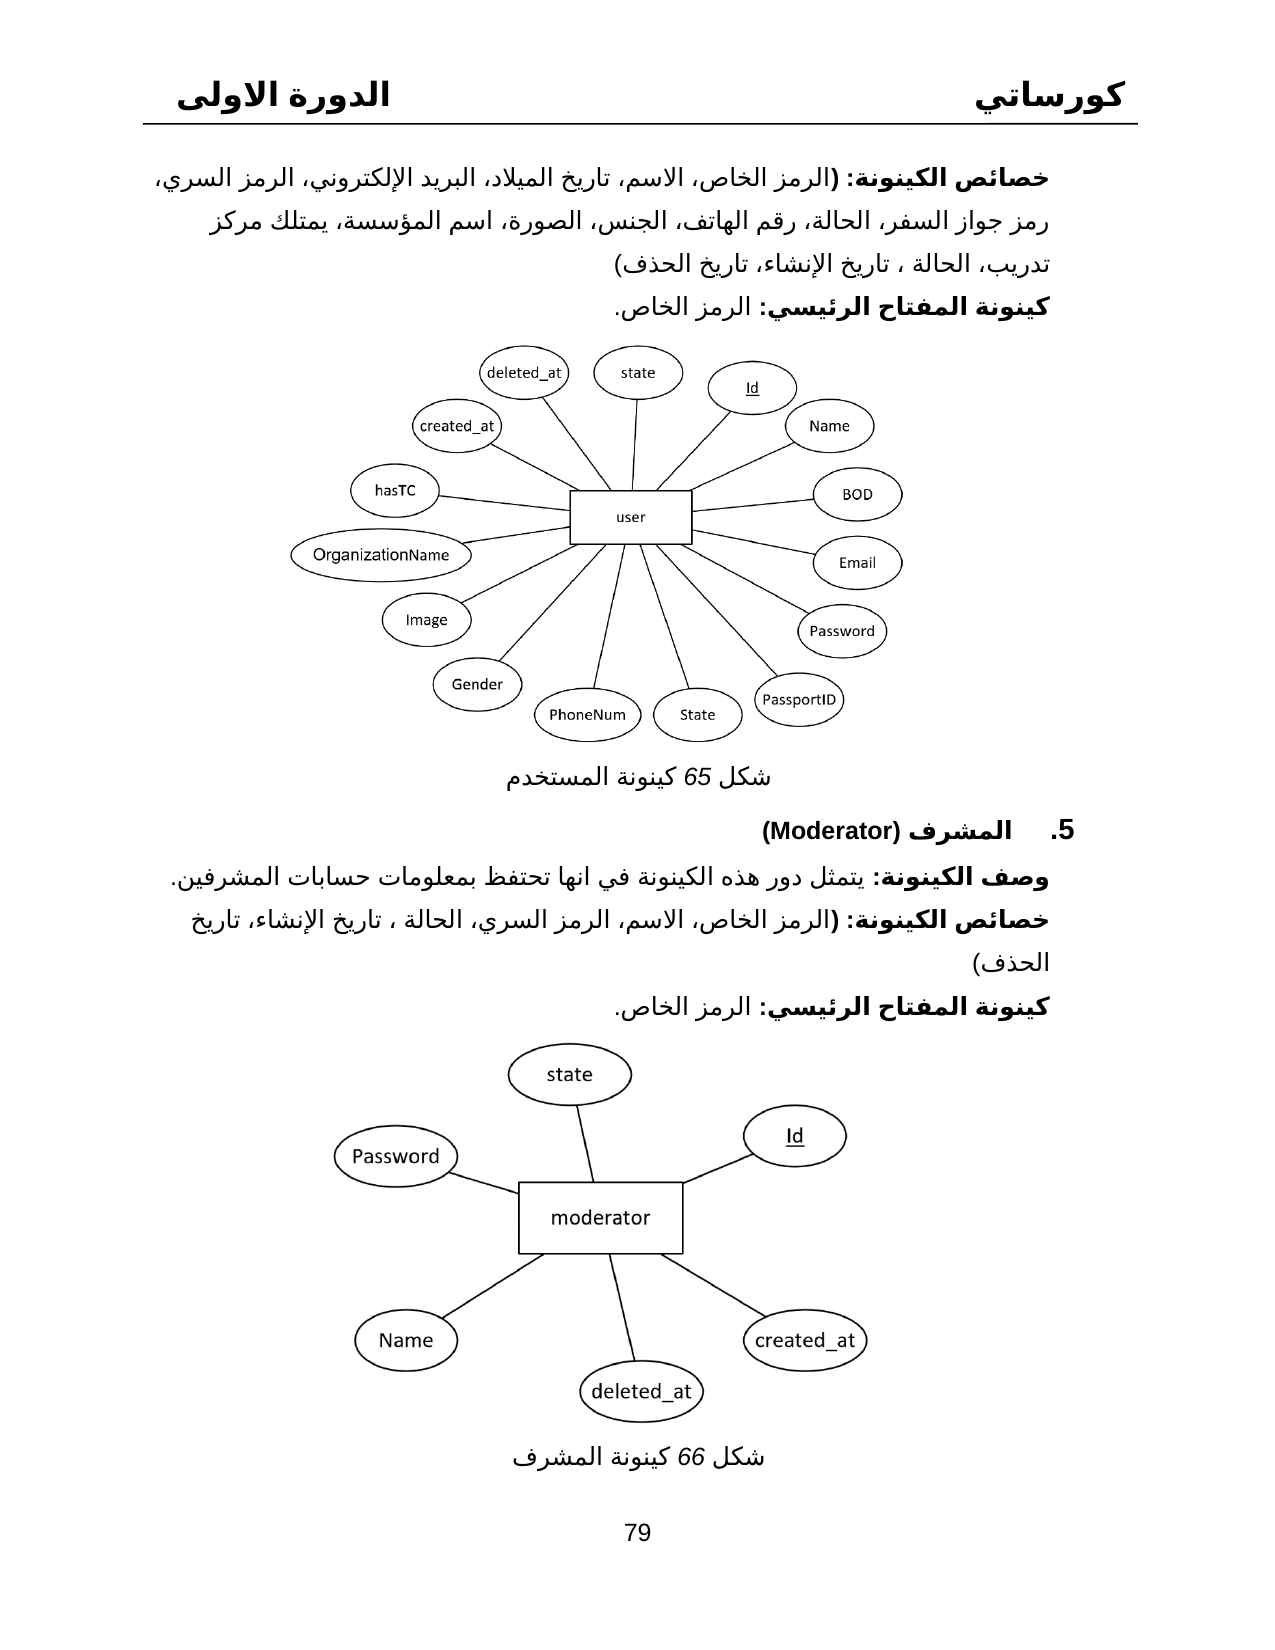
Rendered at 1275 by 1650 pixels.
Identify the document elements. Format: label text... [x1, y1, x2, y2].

text كينونة المفتاح الرئيسي: الرمز الخاص. [150, 991, 1050, 1020]
text شكل 66 كينونة المشرف [150, 1441, 1125, 1470]
picture [284, 335, 915, 748]
text شكل 65 كينونة المستخدم [150, 762, 1125, 791]
list المشرف (Moderator) [150, 812, 1050, 845]
text خصائص الكينونة: (الرمز الخاص، الاسم، الرمز السري، الحالة ، تاريخ الإنشاء، تاريخ الحذف) [150, 905, 1050, 977]
picture [324, 1034, 876, 1427]
text كينونة المفتاح الرئيسي: الرمز الخاص. [150, 292, 1050, 321]
text وصف الكينونة: يتمثل دور هذه الكينونة في انها تحتفظ بمعلومات حسابات المشرفين. [150, 862, 1050, 891]
text خصائص الكينونة: (الرمز الخاص، الاسم، تاريخ الميلاد، البريد الإلكتروني، الرمز السري، رمز جواز السفر، الحالة، رقم الهاتف، الجنس، الصورة، اسم المؤسسة، يمتلك مركز تدريب، الحالة ، تاريخ الإنشاء، تاريخ الحذف) [150, 162, 1050, 277]
